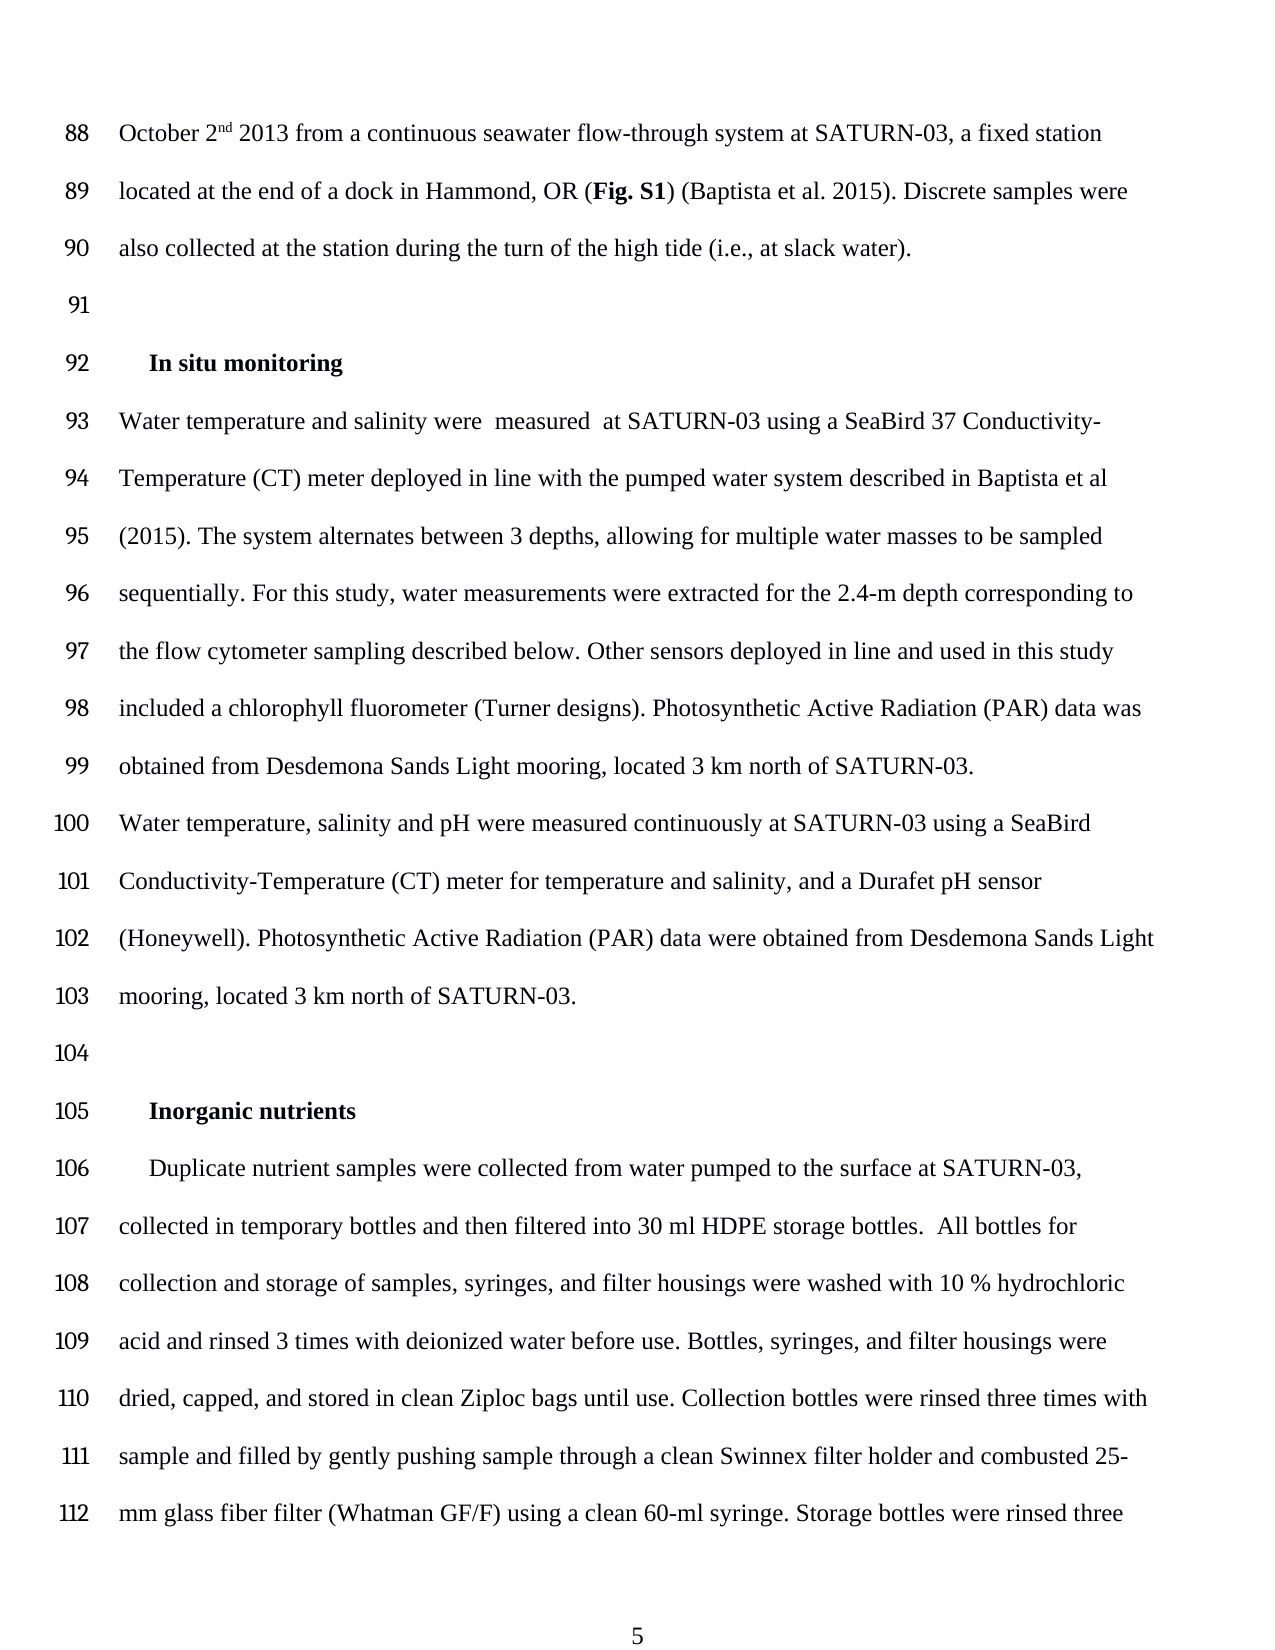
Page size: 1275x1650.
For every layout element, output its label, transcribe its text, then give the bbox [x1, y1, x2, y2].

text Water temperature, salinity and pH were measured continuously at SATURN-03 using a SeaBird Conductivity-Temperature (CT) meter for temperature and salinity, and a Durafet pH sensor (Honeywell). Photosynthetic Active Radiation (PAR) data were obtained from Desdemona Sands Light mooring, located 3 km north of SATURN-03. [118, 808, 1156, 1010]
text Inorganic nutrients [118, 1096, 1156, 1125]
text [118, 118, 1156, 262]
text Water temperature and salinity were measured at SATURN-03 using a SeaBird 37 Conductivity-Temperature (CT) meter deployed in line with the pumped water system described in Baptista et al (2015). The system alternates between 3 depths, allowing for multiple water masses to be sampled sequentially. For this study, water measurements were extracted for the 2.4-m depth corresponding to the flow cytometer sampling described below. Other sensors deployed in line and used in this study included a chlorophyll fluorometer (Turner designs). Photosynthetic Active Radiation (PAR) data was obtained from Desdemona Sands Light mooring, located 3 km north of SATURN-03. [118, 406, 1156, 780]
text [118, 1153, 1156, 1527]
text In situ monitoring [118, 348, 1156, 377]
